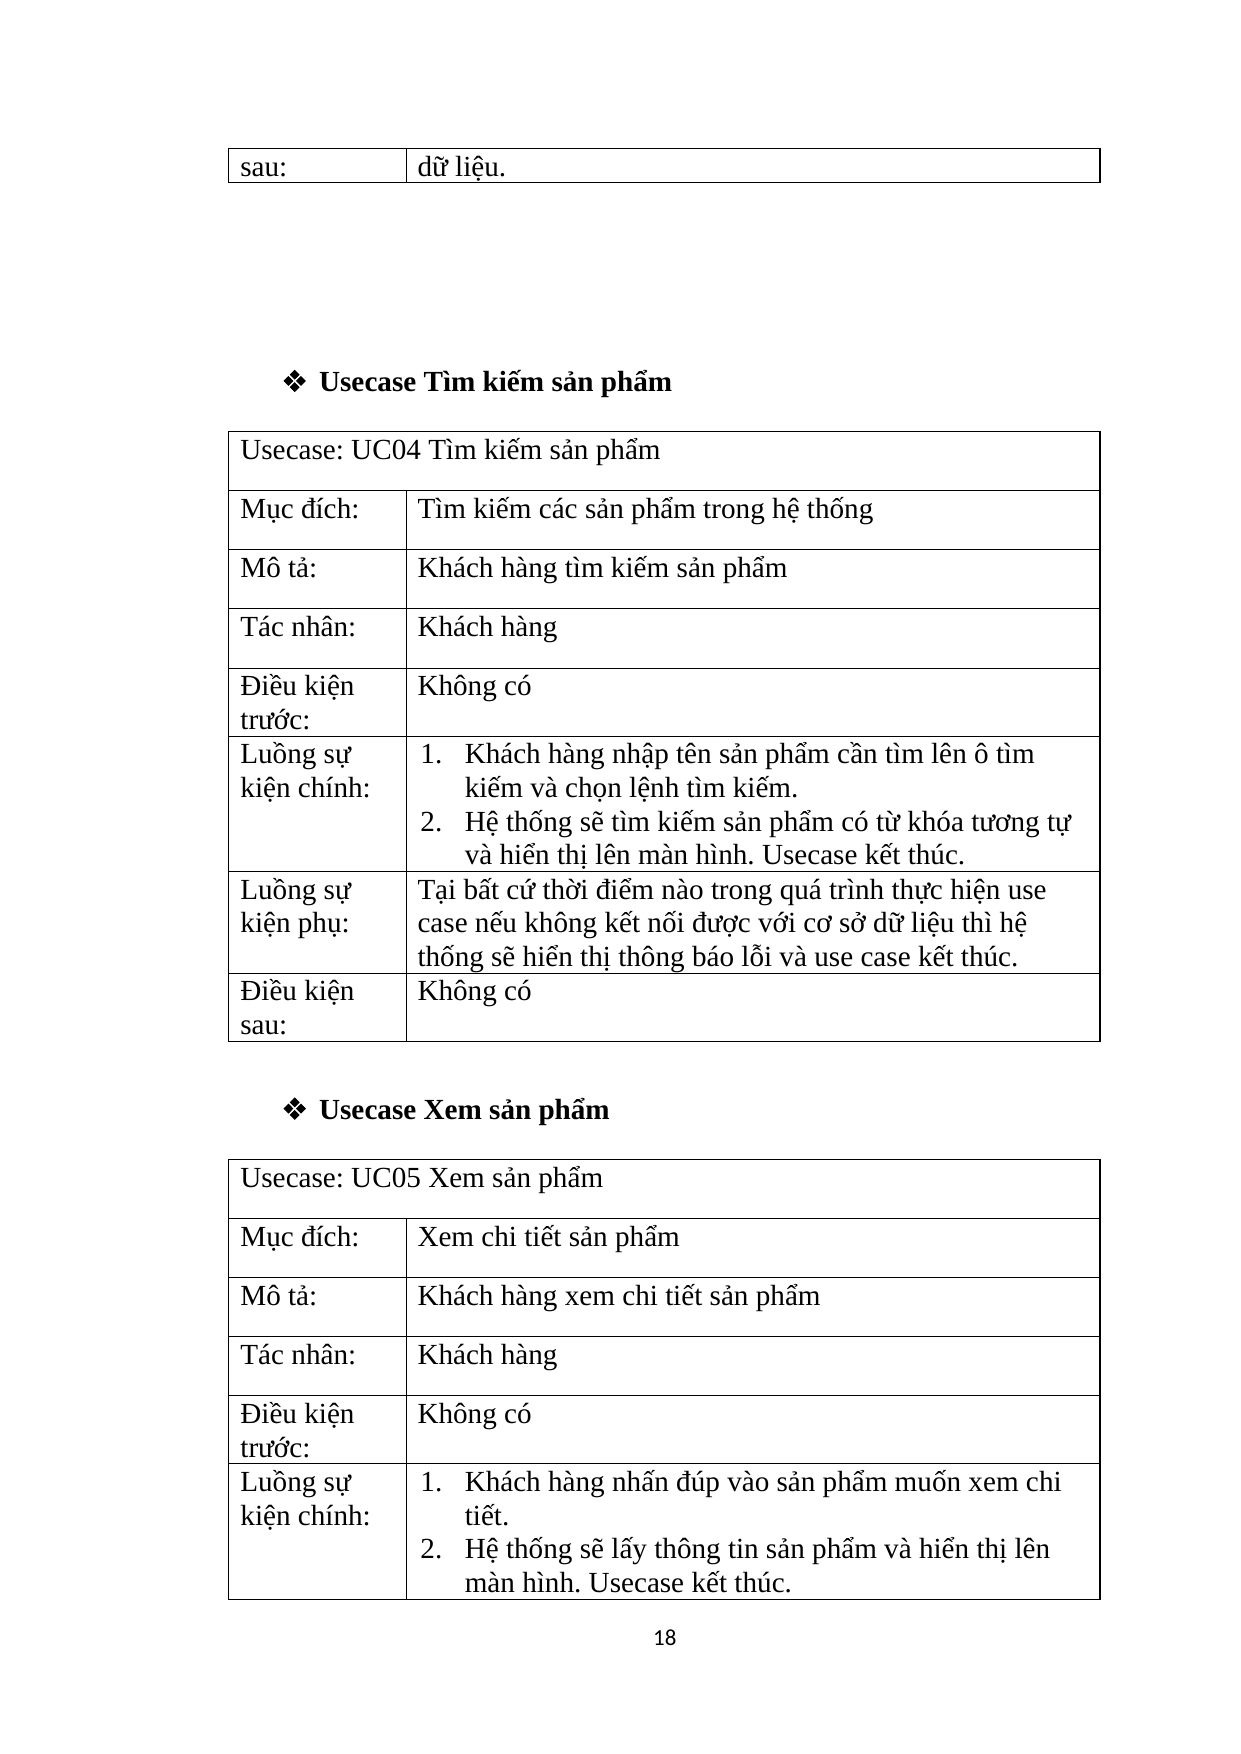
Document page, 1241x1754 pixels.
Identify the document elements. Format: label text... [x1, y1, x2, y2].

table_cell Luồng sự kiện phụ: [229, 872, 406, 972]
table_cell Khách hàng xem chi tiết sản phẩm [407, 1278, 1099, 1336]
table_cell Khách hàng [407, 1337, 1099, 1395]
table_cell Khách hàng tìm kiếm sản phẩm [407, 550, 1099, 608]
table_cell Không có [407, 669, 1099, 736]
table_cell Điều kiện sau: [229, 974, 406, 1041]
table_cell Xem chi tiết sản phẩm [407, 1219, 1099, 1277]
table_cell Điều kiện sau: [229, 149, 406, 182]
table_cell Tìm kiếm các sản phẩm trong hệ thống [407, 491, 1099, 549]
table_cell Mục đích: [229, 491, 406, 549]
table_cell Điều kiện trước: [229, 669, 406, 736]
table_cell Mô tả: [229, 550, 406, 608]
table_cell Tác nhân: [229, 609, 406, 667]
table_cell Khách hàng nhấn đúp vào sản phẩm muốn xem chi tiết. Hệ thống sẽ lấy thông tin sản phẩm và hiển thị lên màn hình. Usecase kết thúc. [407, 1464, 1099, 1598]
table_cell Khách hàng nhập tên sản phẩm cần tìm lên ô tìm kiếm và chọn lệnh tìm kiếm. Hệ thống sẽ tìm kiếm sản phẩm có từ khóa tương tự và hiển thị lên màn hình. Usecase kết thúc. [407, 737, 1099, 871]
table_cell Tác nhân: [229, 1337, 406, 1395]
table_header Usecase: UC04 Tìm kiếm sản phẩm [229, 432, 1099, 490]
table_cell Luồng sự kiện chính: [229, 1464, 406, 1598]
table_cell Tại bất cứ thời điểm nào trong quá trình thực hiện use case nếu không kết nối được với cơ sở dữ liệu thì hệ thống sẽ hiển thị thông báo lỗi và use case kết thúc. [407, 872, 1099, 972]
table_cell Không có [407, 1396, 1099, 1463]
table_cell Khách hàng [407, 609, 1099, 667]
list Usecase Xem sản phẩm [281, 1092, 1122, 1126]
table_header Usecase: UC05 Xem sản phẩm [229, 1160, 1099, 1218]
list Usecase Tìm kiếm sản phẩm [281, 364, 1122, 398]
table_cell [407, 149, 1099, 182]
table_cell Không có [407, 974, 1099, 1041]
table_cell Mô tả: [229, 1278, 406, 1336]
table_cell Điều kiện trước: [229, 1396, 406, 1463]
table_cell Luồng sự kiện chính: [229, 737, 406, 871]
table_cell Mục đích: [229, 1219, 406, 1277]
